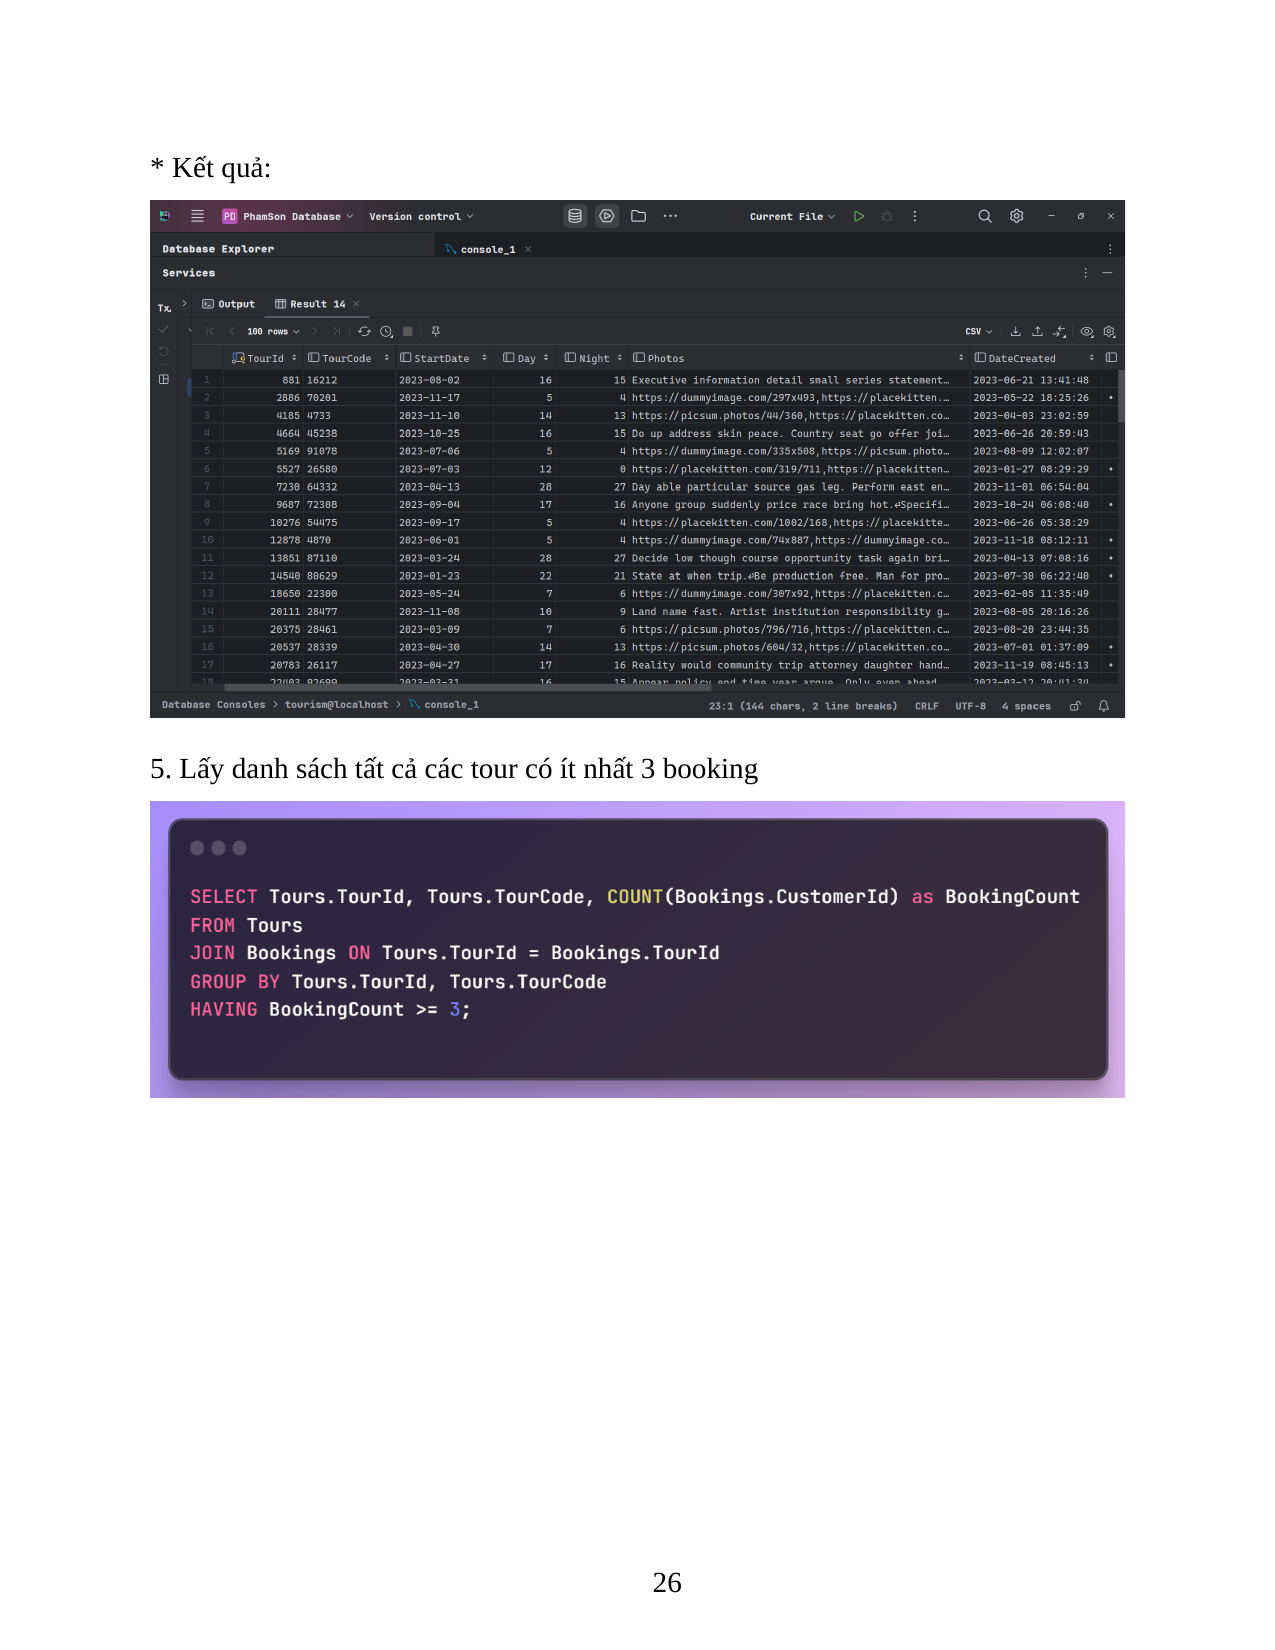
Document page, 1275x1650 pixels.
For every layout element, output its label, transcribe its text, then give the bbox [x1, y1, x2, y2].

picture [150, 200, 1125, 718]
picture [150, 801, 1125, 1098]
text 4. Lấy danh sách tất cả các tour và thông tin về điểm đến của chúng * Kết quả: [150, 150, 1125, 200]
text 5. Lấy danh sách tất cả các tour có ít nhất 3 booking [150, 751, 1125, 801]
